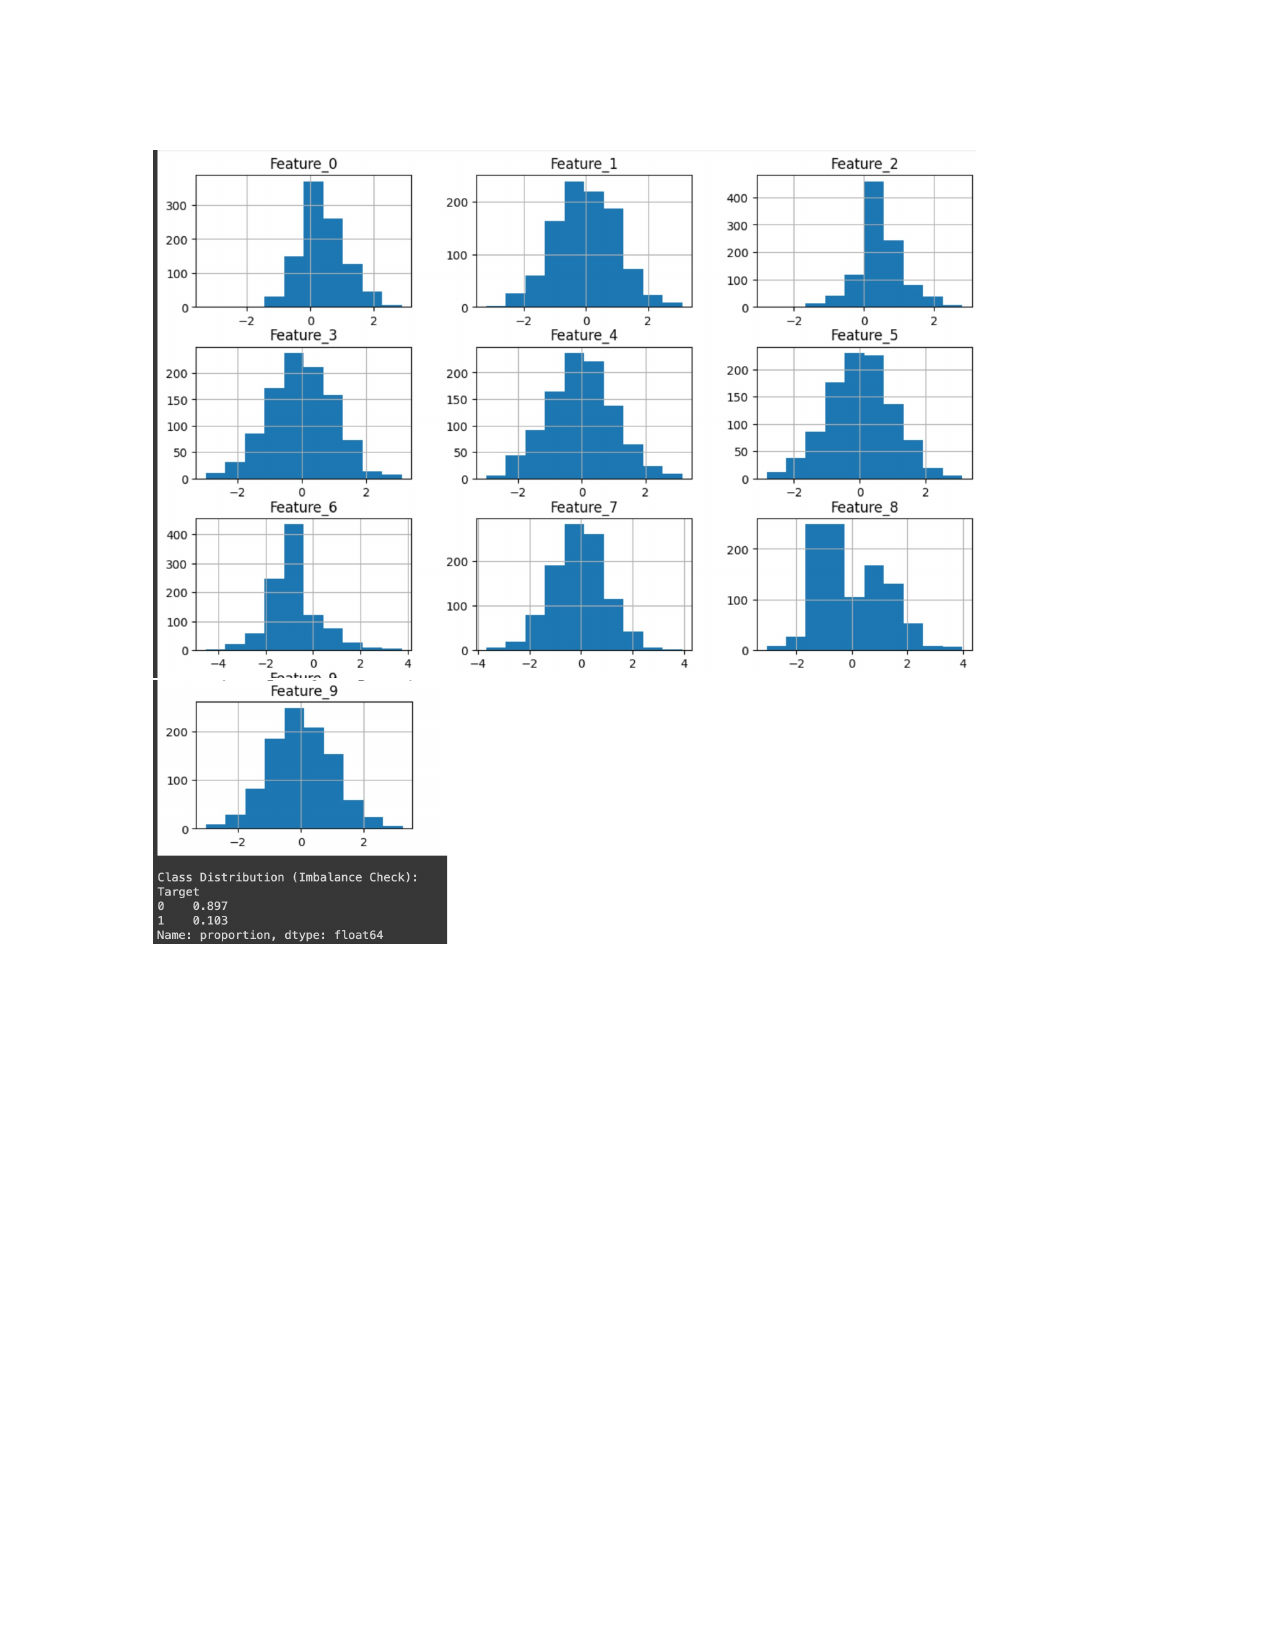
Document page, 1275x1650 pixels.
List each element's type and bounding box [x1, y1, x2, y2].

picture [153, 680, 448, 944]
picture [153, 150, 977, 678]
